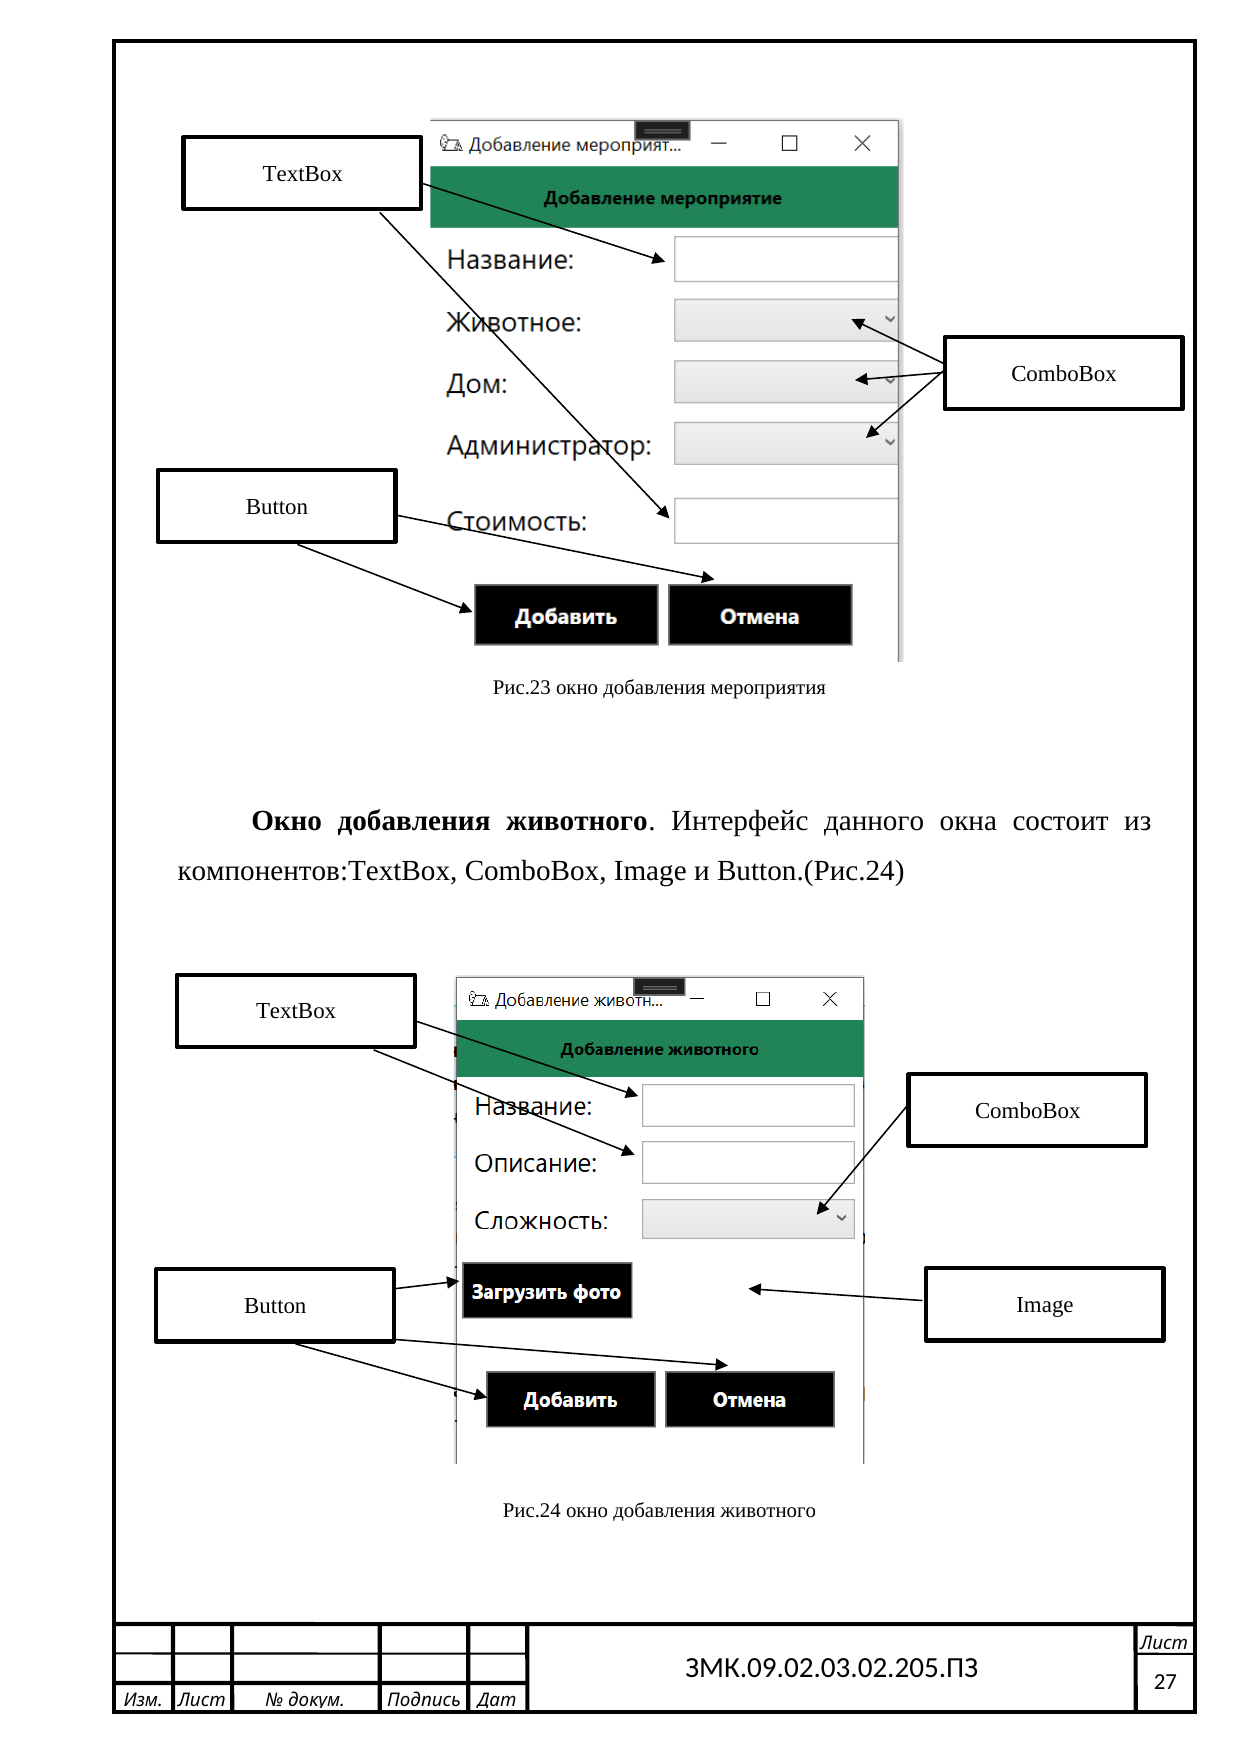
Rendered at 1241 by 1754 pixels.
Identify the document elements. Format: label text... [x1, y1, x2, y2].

text Рис.24 окно добавления животного [177, 1498, 1141, 1522]
text Рис.23 окно добавления мероприятия [177, 675, 1141, 699]
picture [430, 118, 904, 662]
text Окно добавления животного. Интерфейс данного окна состоит из компонентов:TextBox, ComboBox, Image и Button.(Рис.24) [177, 803, 1152, 887]
picture [453, 975, 865, 1464]
